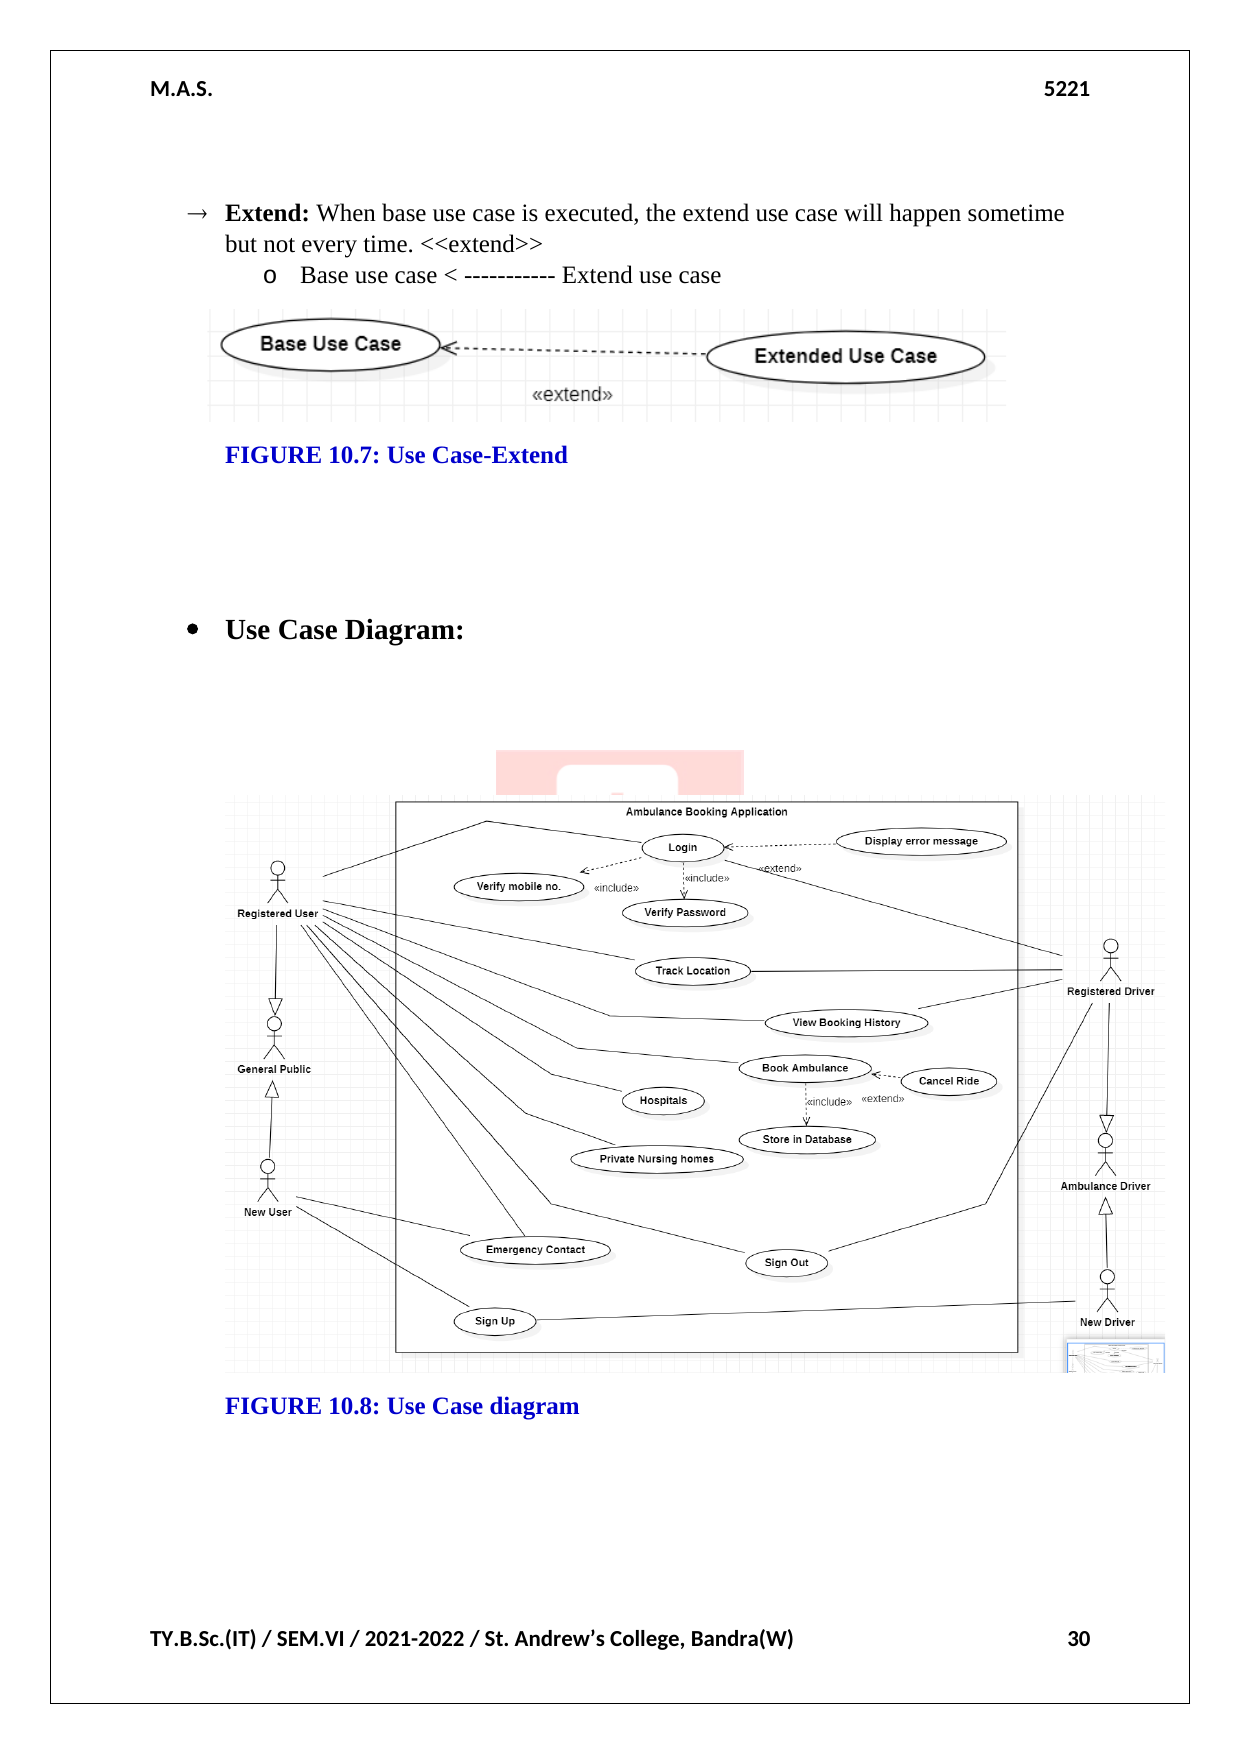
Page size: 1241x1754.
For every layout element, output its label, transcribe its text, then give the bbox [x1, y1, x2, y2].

subtitle FIGURE 10.8: Use Case diagram [150, 1391, 1090, 1420]
list Extend: When base use case is executed, the extend use case will happen sometime but not every time. <<extend>> [187, 198, 1090, 257]
picture [225, 795, 1166, 1373]
list Use Case Diagram: [187, 612, 1090, 645]
picture [207, 309, 1007, 422]
subtitle FIGURE 10.7: Use Case-Extend [150, 440, 1090, 469]
list Base use case < ----------- Extend use case [262, 260, 1090, 291]
